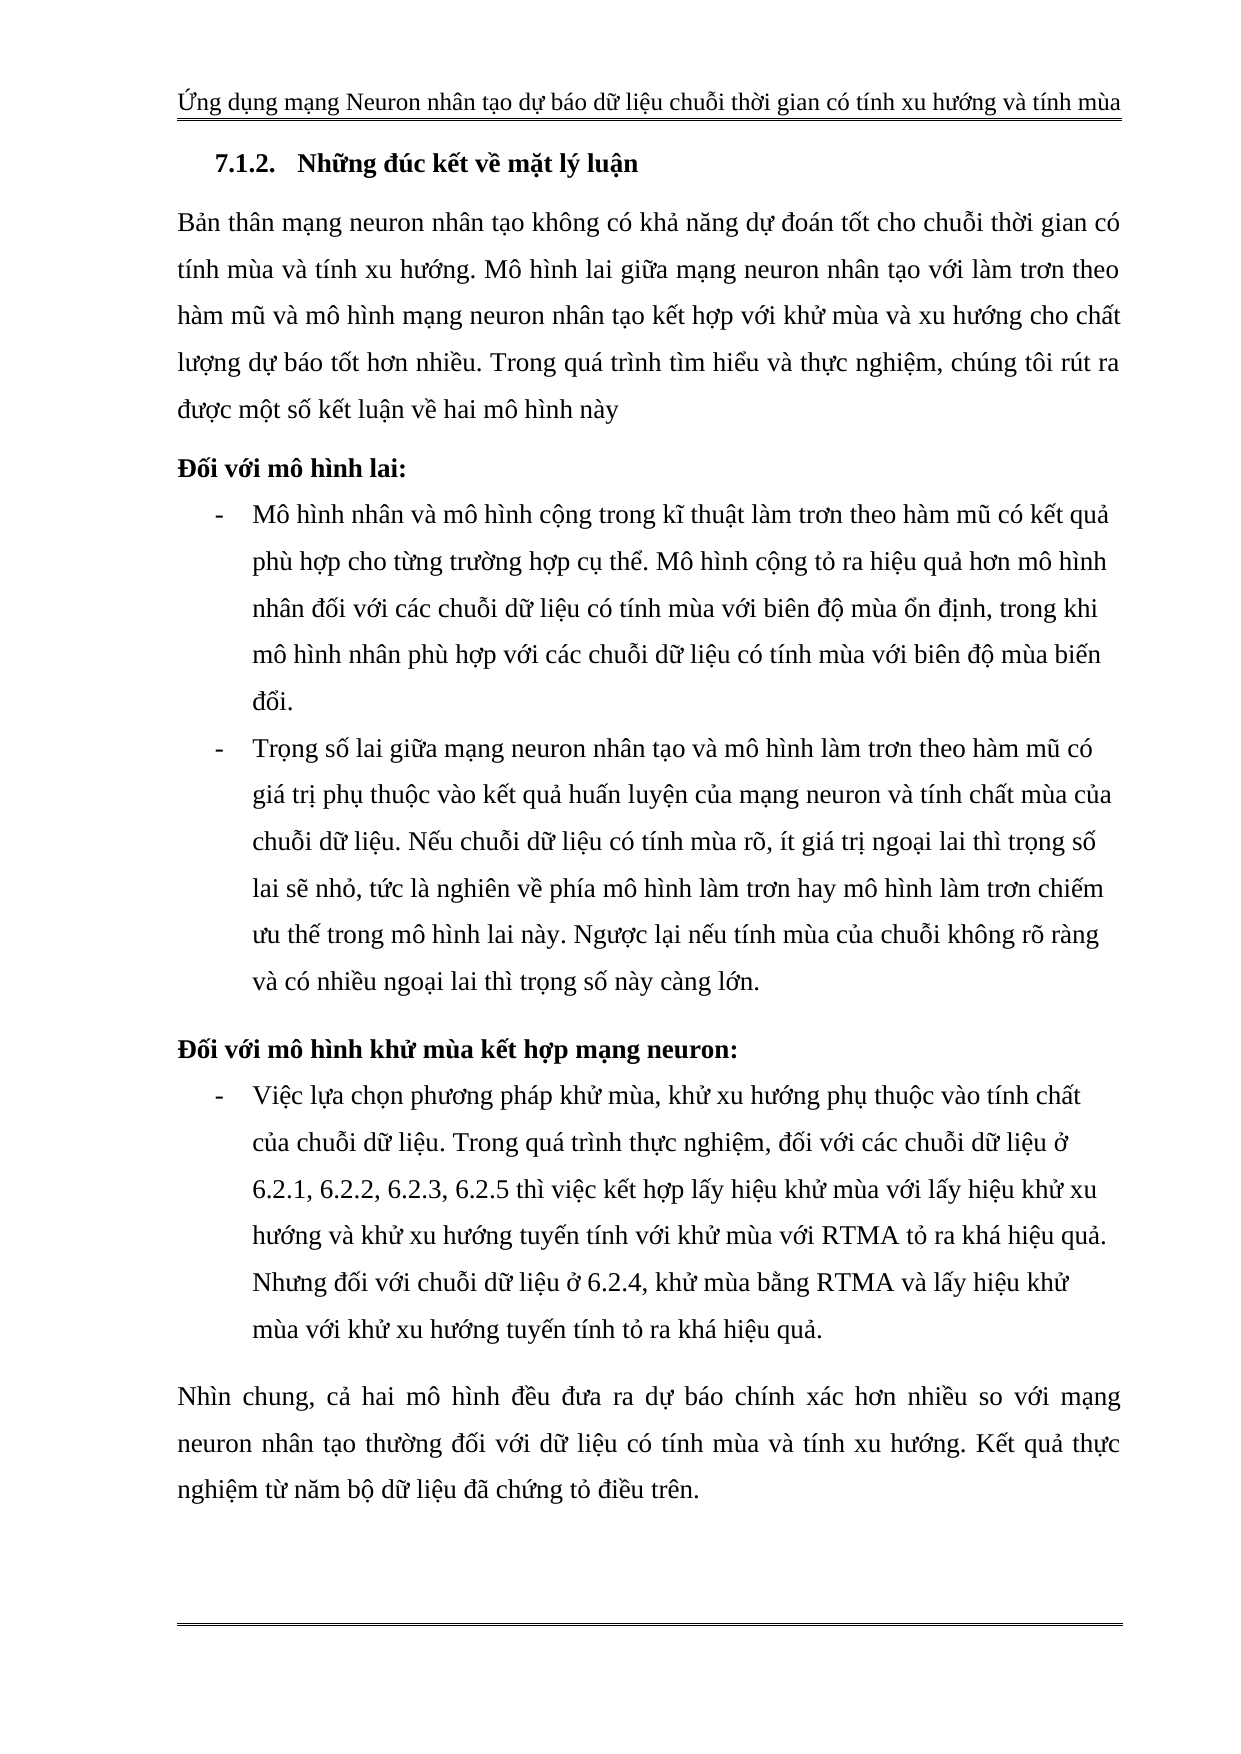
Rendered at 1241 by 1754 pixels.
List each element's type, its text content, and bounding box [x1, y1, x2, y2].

subtitle Những đúc kết về mặt lý luận [214, 147, 1122, 178]
list Việc lựa chọn phương pháp khử mùa, khử xu hướng phụ thuộc vào tính chất của chuỗi dữ liệu. Trong quá trình thực nghiệm, đối với các chuỗi dữ liệu ở 6.2.1, 6.2.2, 6.2.3, 6.2.5 thì việc kết hợp lấy hiệu khử mùa với lấy hiệu khử xu hướng và khử xu hướng tuyến tính với khử mùa với RTMA tỏ ra khá hiệu quả. Nhưng đối với chuỗi dữ liệu ở 6.2.4, khử mùa bằng RTMA và lấy hiệu khử mùa với khử xu hướng tuyến tính tỏ ra khá hiệu quả. [214, 1079, 1122, 1344]
text Đối với mô hình khử mùa kết hợp mạng neuron: [177, 1033, 1122, 1064]
list Mô hình nhân và mô hình cộng trong kĩ thuật làm trơn theo hàm mũ có kết quả phù hợp cho từng trường hợp cụ thể. Mô hình cộng tỏ ra hiệu quả hơn mô hình nhân đối với các chuỗi dữ liệu có tính mùa với biên độ mùa ổn định, trong khi mô hình nhân phù hợp với các chuỗi dữ liệu có tính mùa với biên độ mùa biến đổi. [214, 499, 1122, 716]
text Đối với mô hình lai: [177, 452, 1122, 483]
text Bản thân mạng neuron nhân tạo không có khả năng dự đoán tốt cho chuỗi thời gian có tính mùa và tính xu hướng. Mô hình lai giữa mạng neuron nhân tạo với làm trơn theo hàm mũ và mô hình mạng neuron nhân tạo kết hợp với khử mùa và xu hướng cho chất lượng dự báo tốt hơn nhiều. Trong quá trình tìm hiểu và thực nghiệm, chúng tôi rút ra được một số kết luận về hai mô hình này [177, 206, 1122, 424]
list Trọng số lai giữa mạng neuron nhân tạo và mô hình làm trơn theo hàm mũ có giá trị phụ thuộc vào kết quả huấn luyện của mạng neuron và tính chất mùa của chuỗi dữ liệu. Nếu chuỗi dữ liệu có tính mùa rõ, ít giá trị ngoại lai thì trọng số lai sẽ nhỏ, tức là nghiên về phía mô hình làm trơn hay mô hình làm trơn chiếm ưu thế trong mô hình lai này. Ngược lại nếu tính mùa của chuỗi không rõ ràng và có nhiều ngoại lai thì trọng số này càng lớn. [214, 732, 1122, 996]
text Nhìn chung, cả hai mô hình đều đưa ra dự báo chính xác hơn nhiều so với mạng neuron nhân tạo thường đối với dữ liệu có tính mùa và tính xu hướng. Kết quả thực nghiệm từ năm bộ dữ liệu đã chứng tỏ điều trên. [177, 1380, 1122, 1505]
